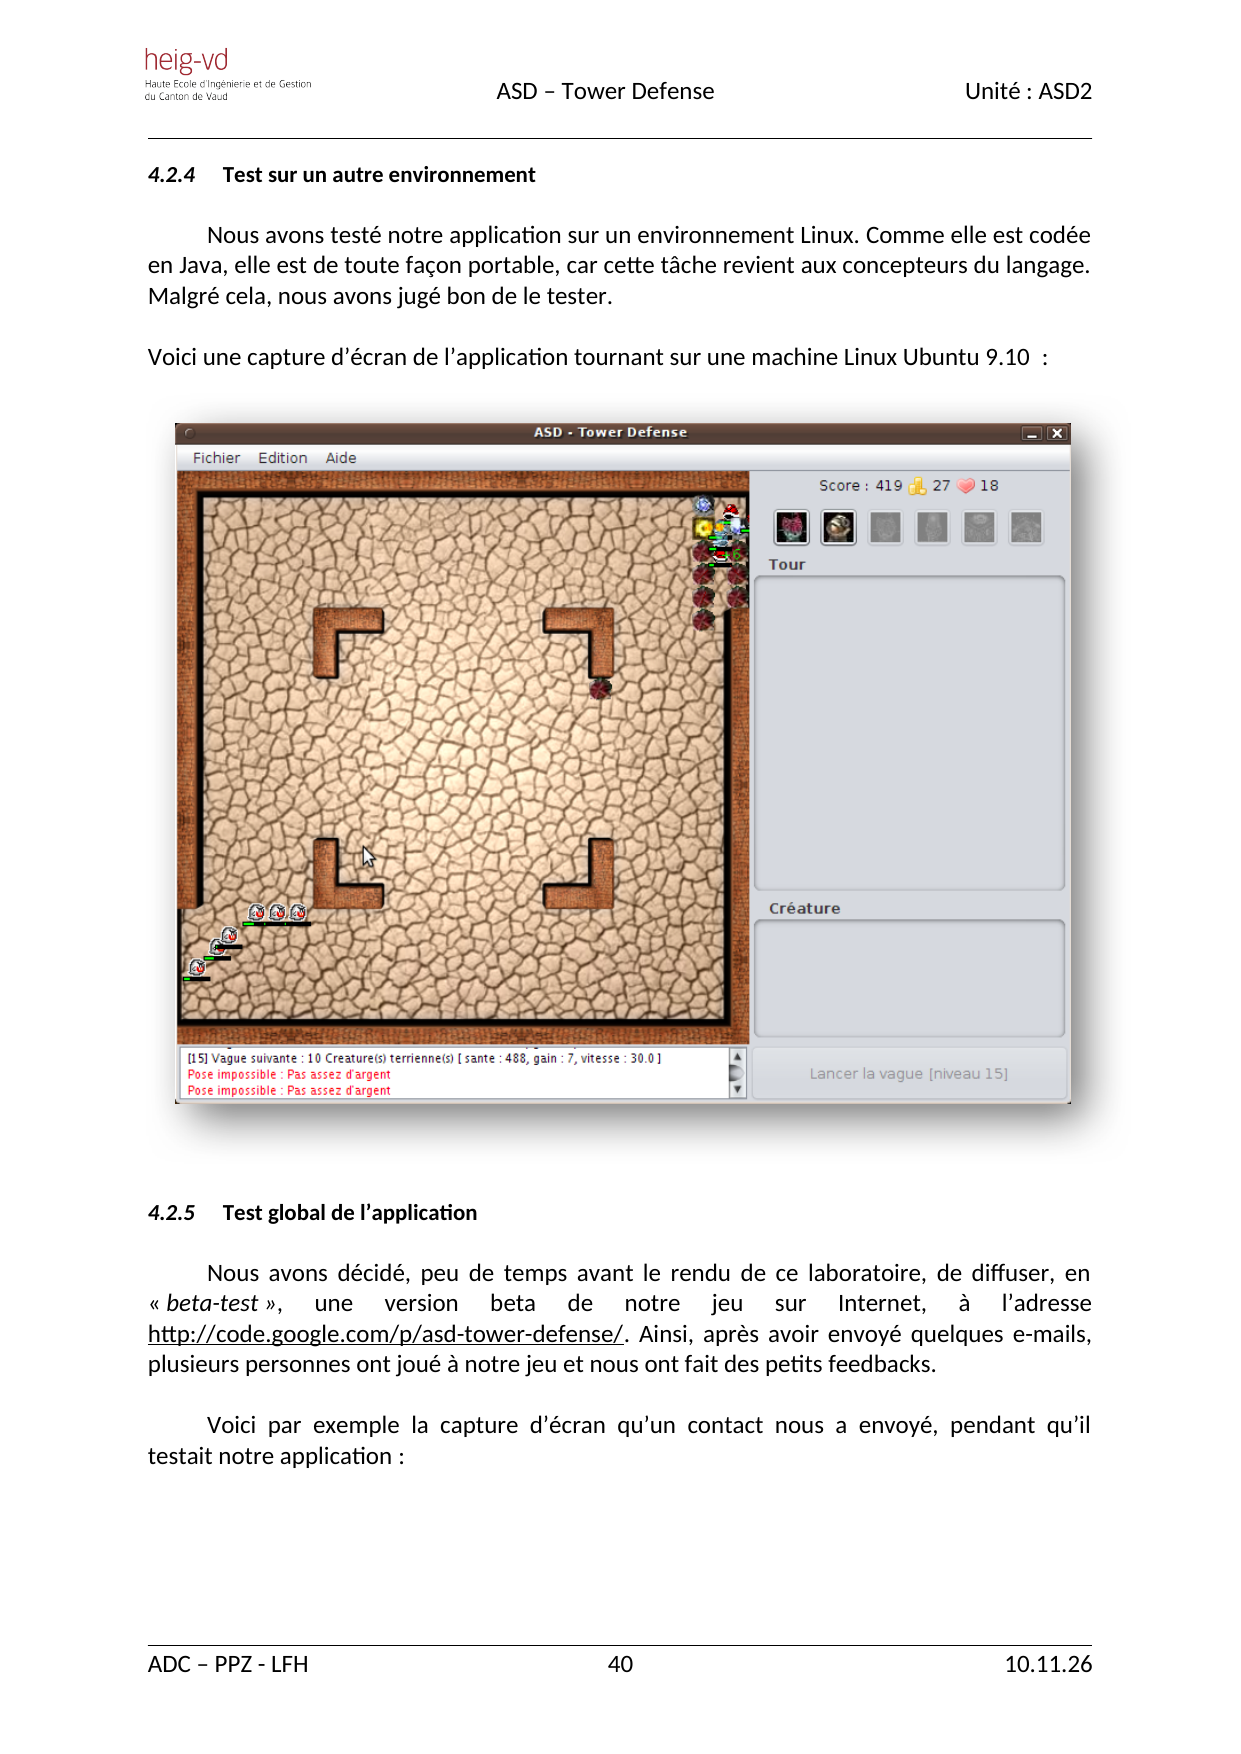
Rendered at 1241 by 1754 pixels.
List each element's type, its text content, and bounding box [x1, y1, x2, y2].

text Voici une capture d’écran de l’application tournant sur une machine Linux Ubuntu 9.10 : [148, 341, 1092, 371]
text Voici par exemple la capture d’écran qu’un contact nous a envoyé, pendant qu’il testait notre application : [148, 1409, 1092, 1470]
subtitle Test sur un autre environnement [148, 160, 1092, 188]
picture [175, 423, 1071, 1104]
text Nous avons décidé, peu de temps avant le rendu de ce laboratoire, de diffuser, en « beta-test », une version beta de notre jeu sur Internet, à l’adresse http://code.google.com/p/asd-tower-defense/. Ainsi, après avoir envoyé quelques e-mails, plusieurs personnes ont joué à notre jeu et nous ont fait des petits feedbacks. [148, 1257, 1092, 1379]
subtitle Test global de l’application [148, 1198, 1092, 1226]
picture [140, 45, 315, 102]
text Nous avons testé notre application sur un environnement Linux. Comme elle est codée en Java, elle est de toute façon portable, car cette tâche revient aux concepteurs du langage. Malgré cela, nous avons jugé bon de le tester. [148, 219, 1092, 310]
